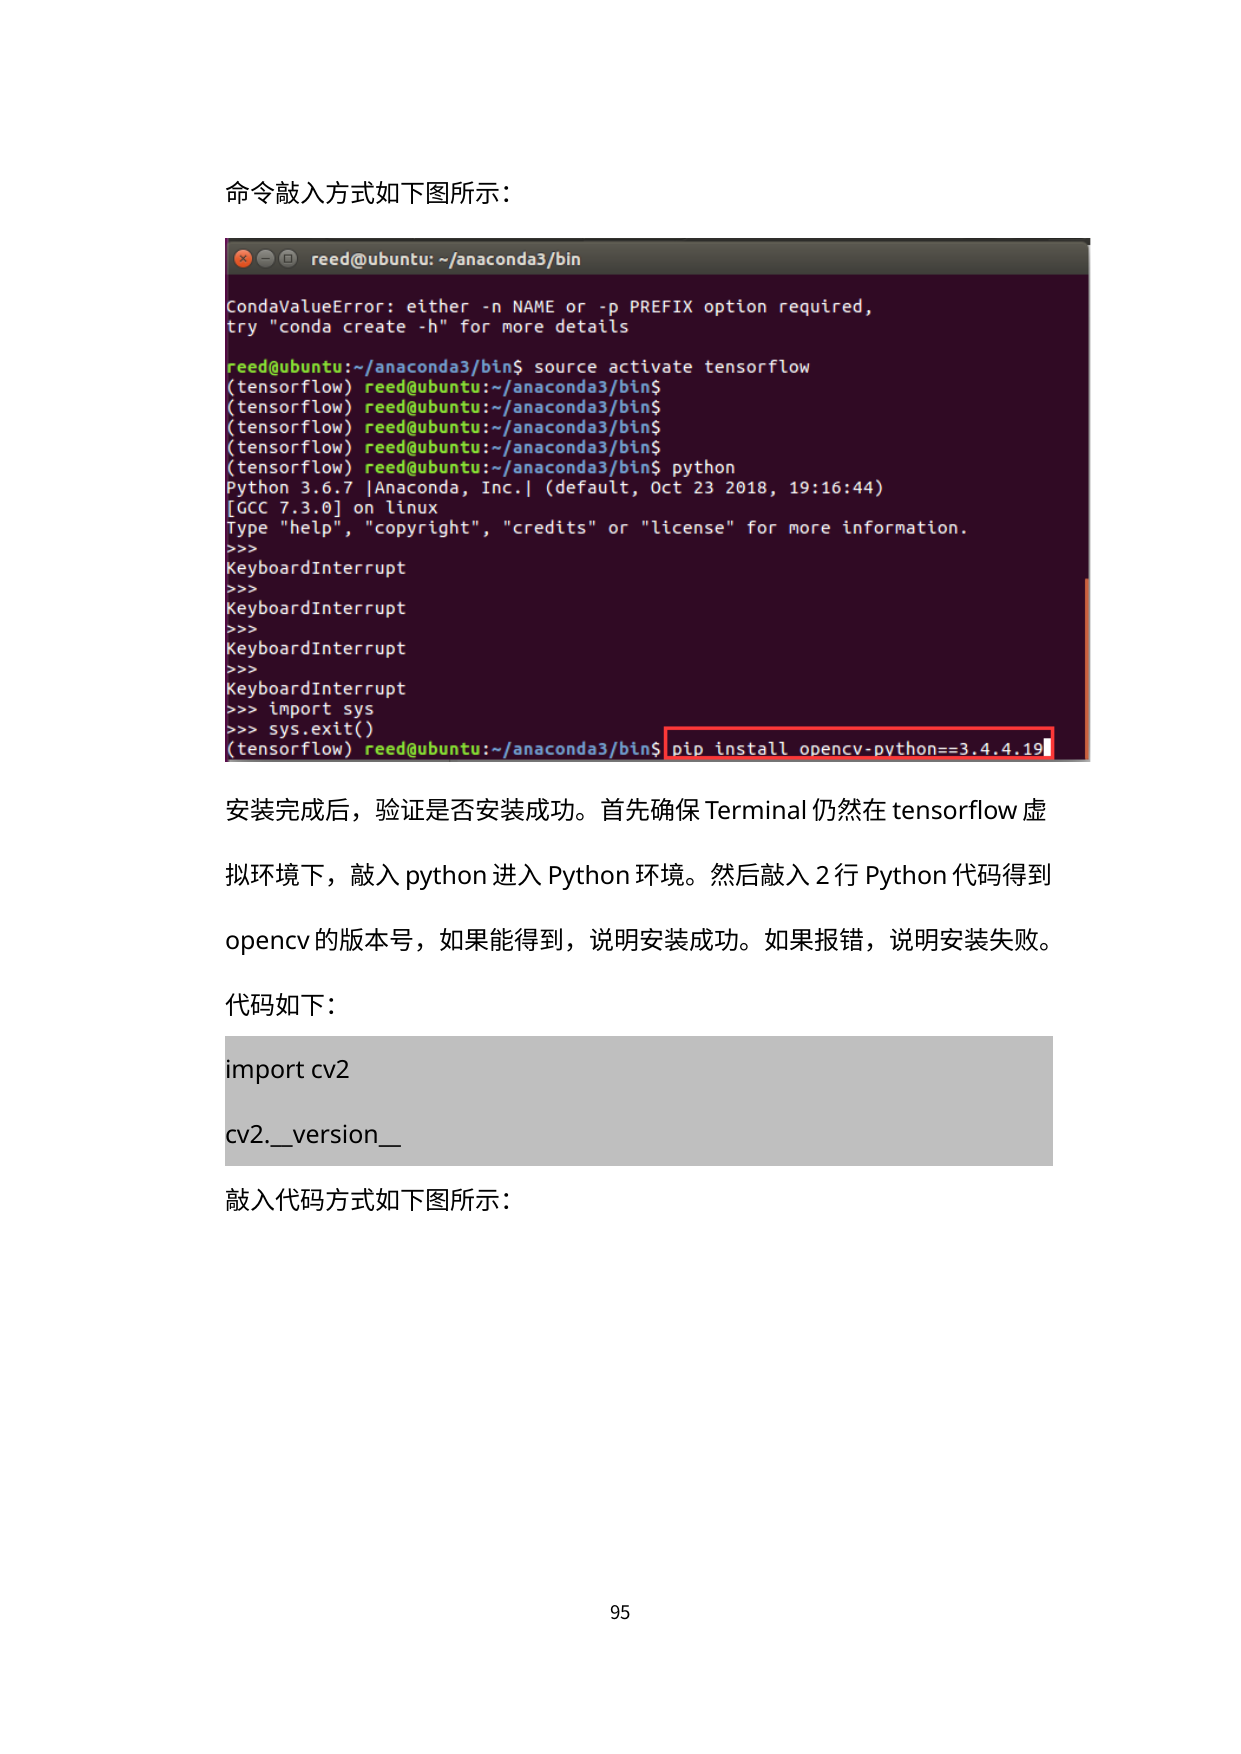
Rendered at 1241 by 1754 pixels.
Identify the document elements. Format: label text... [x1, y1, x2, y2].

text 敲入代码方式如下图所示： [225, 1166, 1053, 1231]
text cv2.__version__ [225, 1101, 1053, 1166]
text import cv2 [225, 1036, 1053, 1101]
text 命令敲入方式如下图所示： [225, 159, 1053, 224]
text 安装完成后，验证是否安装成功。首先确保Terminal仍然在tensorflow虚拟环境下，敲入python进入Python环境。然后敲入2行Python代码得到opencv的版本号，如果能得到，说明安装成功。如果报错，说明安装失败。代码如下： [225, 776, 1053, 1036]
picture [225, 238, 1091, 762]
